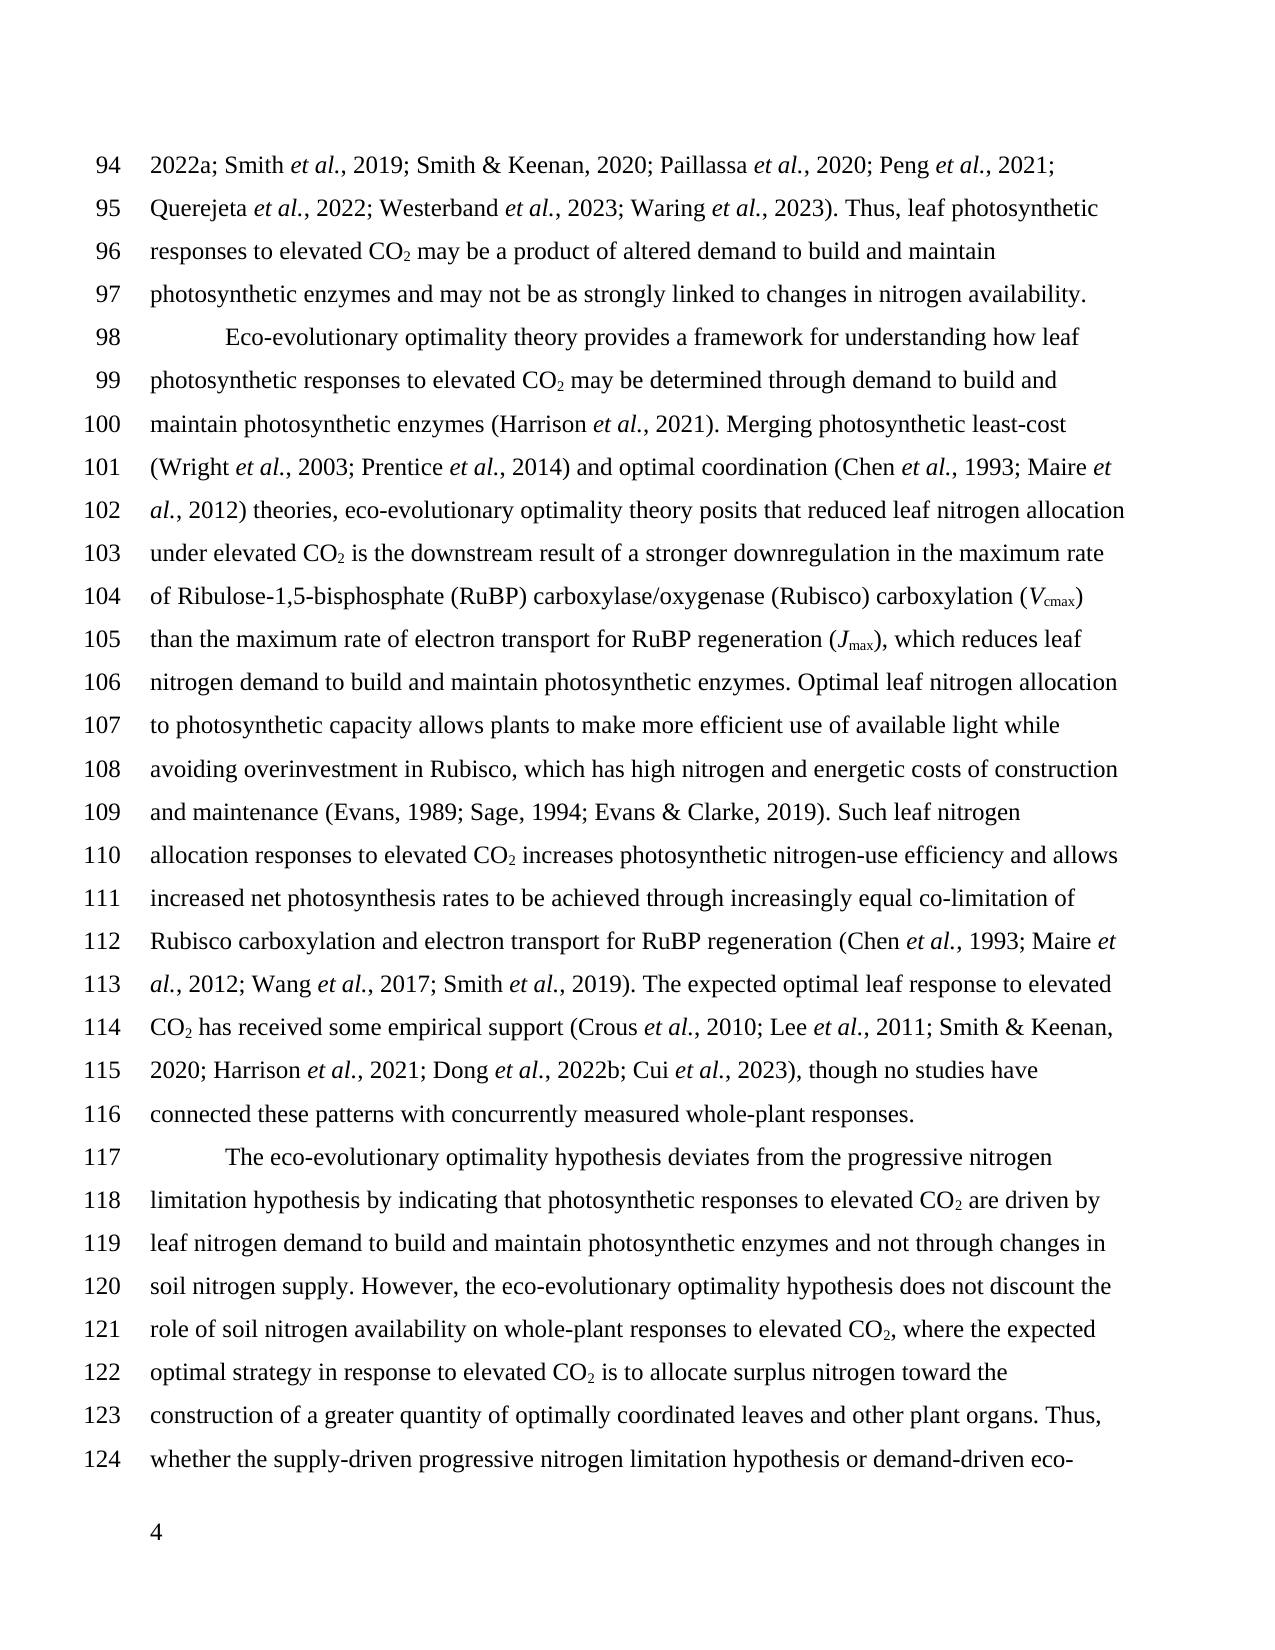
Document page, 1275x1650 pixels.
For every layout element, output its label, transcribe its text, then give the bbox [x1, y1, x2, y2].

text Eco-evolutionary optimality theory provides a framework for understanding how leaf photosynthetic responses to elevated CO2 may be determined through demand to build and maintain photosynthetic enzymes (Harrison et al., 2021). Merging photosynthetic least-cost (Wright et al., 2003; Prentice et al., 2014) and optimal coordination (Chen et al., 1993; Maire et al., 2012) theories, eco-evolutionary optimality theory posits that reduced leaf nitrogen allocation under elevated CO2 is the downstream result of a stronger downregulation in the maximum rate of Ribulose-1,5-bisphosphate (RuBP) carboxylase/oxygenase (Rubisco) carboxylation (Vcmax) than the maximum rate of electron transport for RuBP regeneration (Jmax), which reduces leaf nitrogen demand to build and maintain photosynthetic enzymes. Optimal leaf nitrogen allocation to photosynthetic capacity allows plants to make more efficient use of available light while avoiding overinvestment in Rubisco, which has high nitrogen and energetic costs of construction and maintenance (Evans, 1989; Sage, 1994; Evans & Clarke, 2019). Such leaf nitrogen allocation responses to elevated CO2 increases photosynthetic nitrogen-use efficiency and allows increased net photosynthesis rates to be achieved through increasingly equal co-limitation of Rubisco carboxylation and electron transport for RuBP regeneration (Chen et al., 1993; Maire et al., 2012; Wang et al., 2017; Smith et al., 2019). The expected optimal leaf response to elevated CO2 has received some empirical support (Crous et al., 2010; Lee et al., 2011; Smith & Keenan, 2020; Harrison et al., 2021; Dong et al., 2022b; Cui et al., 2023), though no studies have connected these patterns with concurrently measured whole-plant responses. [150, 322, 1125, 1127]
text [150, 1142, 1125, 1472]
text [150, 150, 1125, 308]
